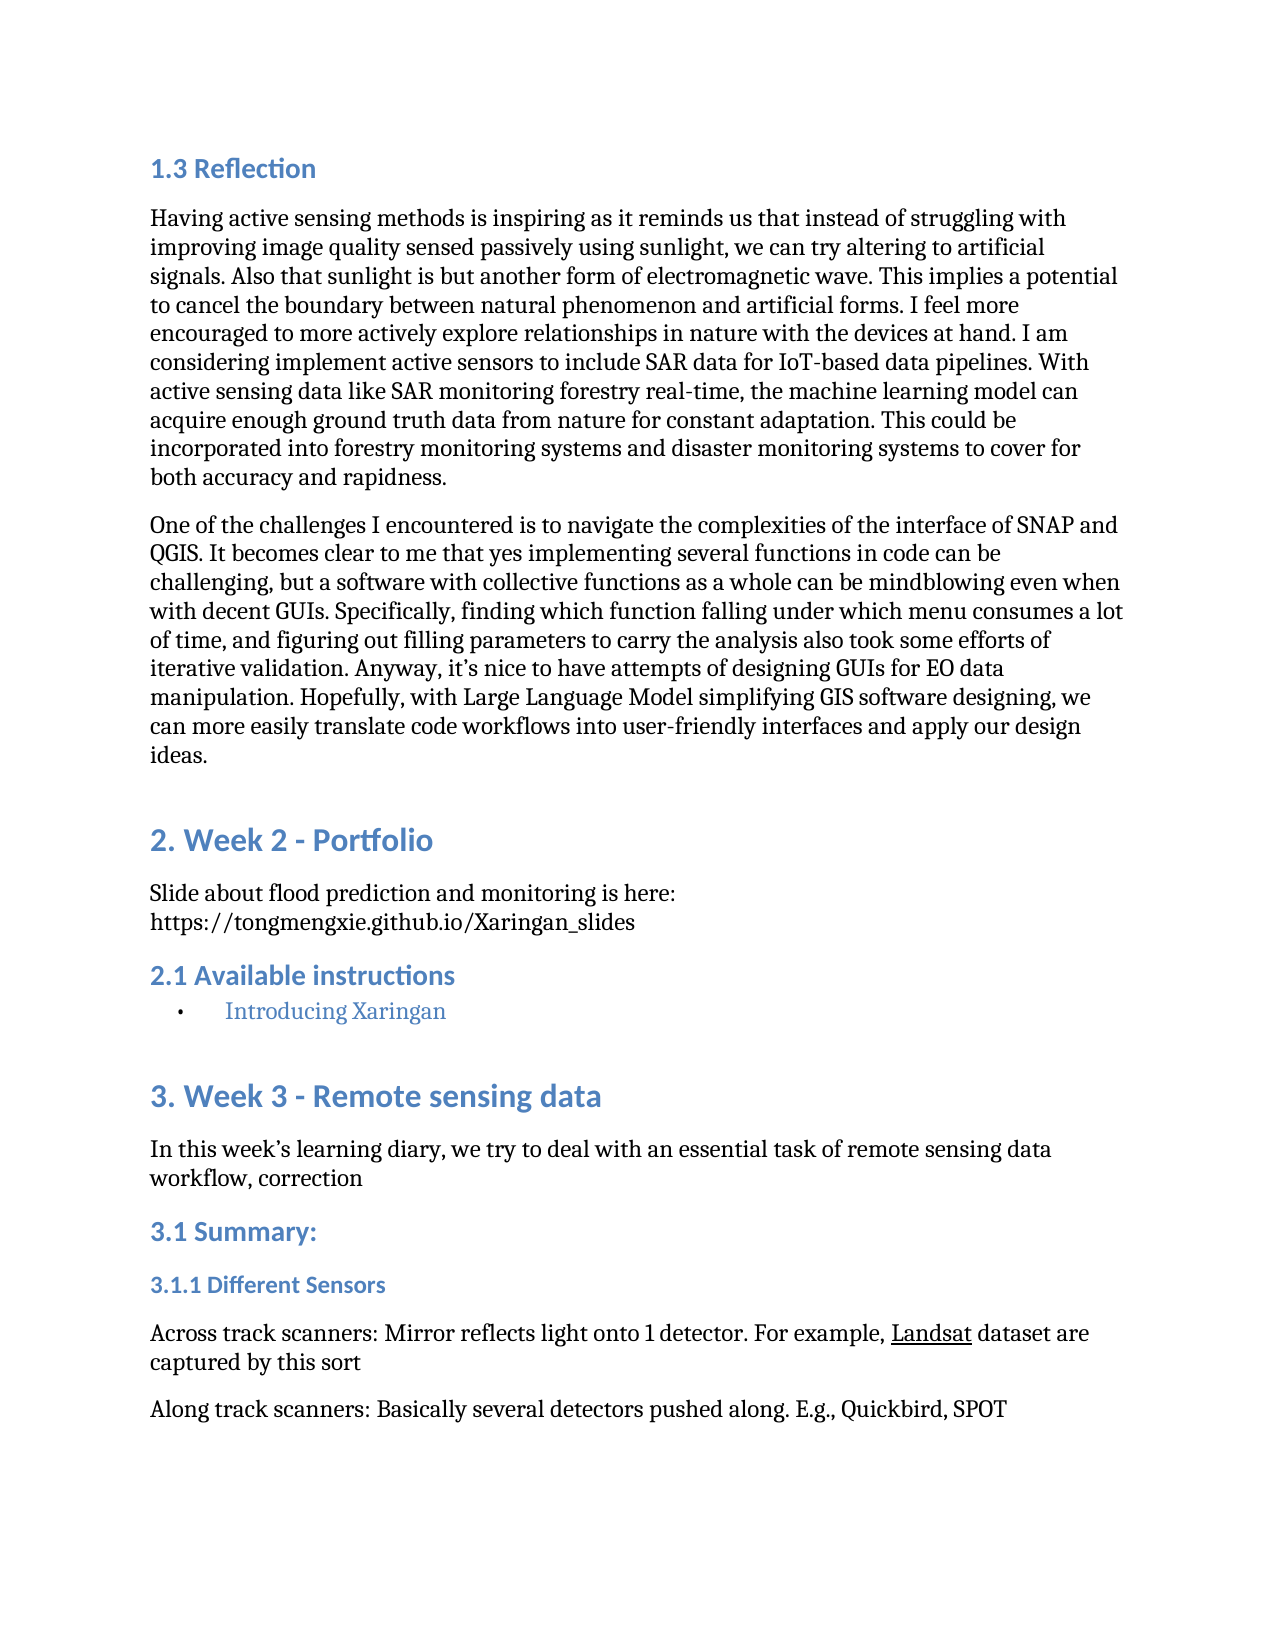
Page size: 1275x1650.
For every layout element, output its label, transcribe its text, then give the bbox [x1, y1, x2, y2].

subtitle 3. Week 3 - Remote sensing data [150, 1075, 1125, 1116]
subtitle 3.1.1 Different Sensors [150, 1269, 1125, 1300]
text Slide about flood prediction and monitoring is here: https://tongmengxie.github.io/Xaringan_slides [150, 879, 1125, 936]
text Along track scanners: Basically several detectors pushed along. E.g., Quickbird, SPOT [150, 1395, 1125, 1424]
text Across track scanners: Mirror reflects light onto 1 detector. For example, Landsat dataset are captured by this sort [150, 1319, 1125, 1376]
subtitle 1.3 Reflection [150, 150, 1125, 186]
text Having active sensing methods is inspiring as it reminds us that instead of struggling with improving image quality sensed passively using sunlight, we can try altering to artificial signals. Also that sunlight is but another form of electromagnetic wave. This implies a potential to cancel the boundary between natural phenomenon and artificial forms. I feel more encouraged to more actively explore relationships in nature with the devices at hand. I am considering implement active sensors to include SAR data for IoT-based data pipelines. With active sensing data like SAR monitoring forestry real-time, the machine learning model can acquire enough ground truth data from nature for constant adaptation. This could be incorporated into forestry monitoring systems and disaster monitoring systems to cover for both accuracy and rapidness. [150, 204, 1125, 492]
text One of the challenges I encountered is to navigate the complexities of the interface of SNAP and QGIS. It becomes clear to me that yes implementing several functions in code can be challenging, but a software with collective functions as a whole can be mindblowing even when with decent GUIs. Specifically, finding which function falling under which menu consumes a lot of time, and figuring out filling parameters to carry the analysis also took some efforts of iterative validation. Anyway, it’s nice to have attempts of designing GUIs for EO data manipulation. Hopefully, with Large Language Model simplifying GIS software designing, we can more easily translate code workflows into user-friendly interfaces and apply our design ideas. [150, 511, 1125, 769]
subtitle 2. Week 2 - Portfolio [150, 819, 1125, 860]
subtitle 3.1 Summary: [150, 1213, 1125, 1249]
subtitle 2.1 Available instructions [150, 957, 1125, 993]
list Introducing Xaringan [175, 997, 1125, 1025]
text In this week’s learning diary, we try to deal with an essential task of remote sensing data workflow, correction [150, 1135, 1125, 1192]
